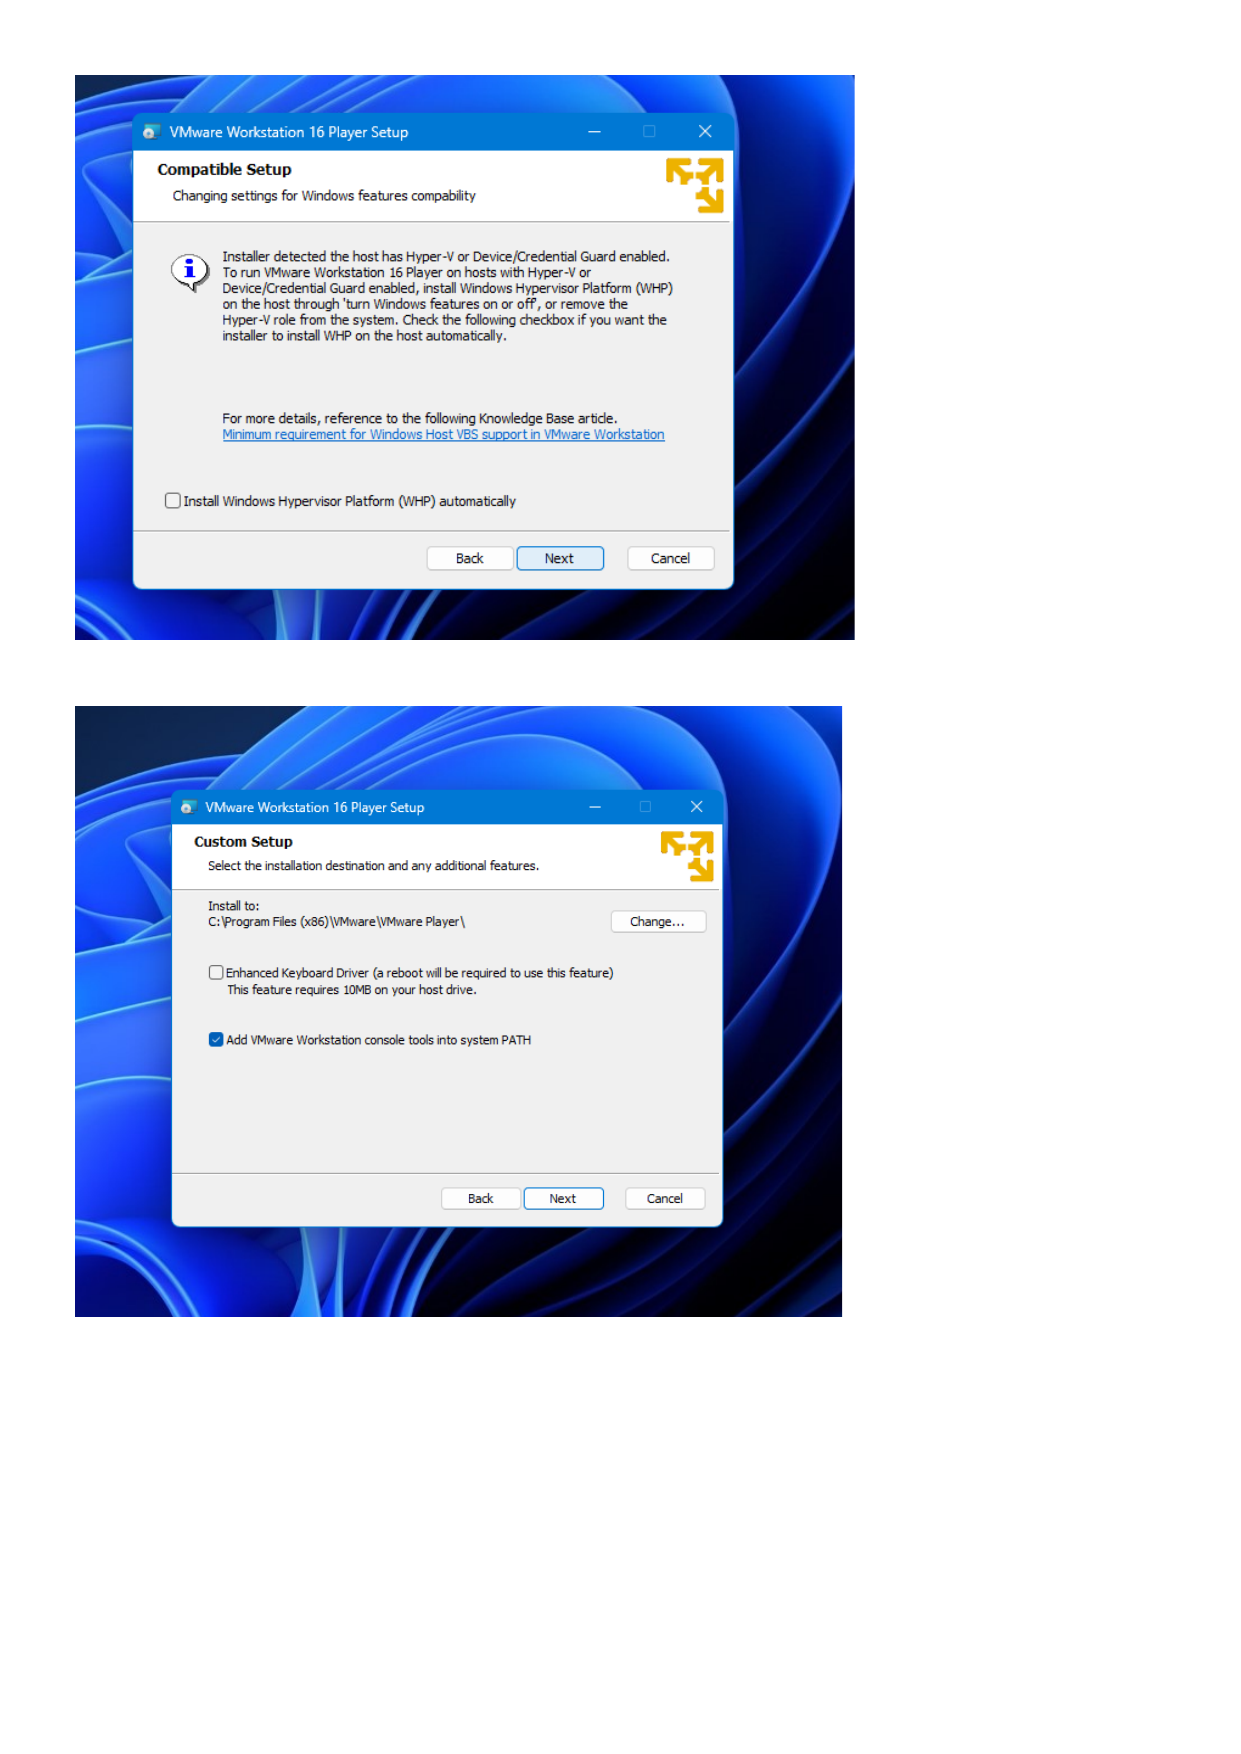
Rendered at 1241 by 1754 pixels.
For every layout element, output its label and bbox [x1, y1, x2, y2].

picture [75, 75, 855, 640]
picture [75, 706, 843, 1317]
